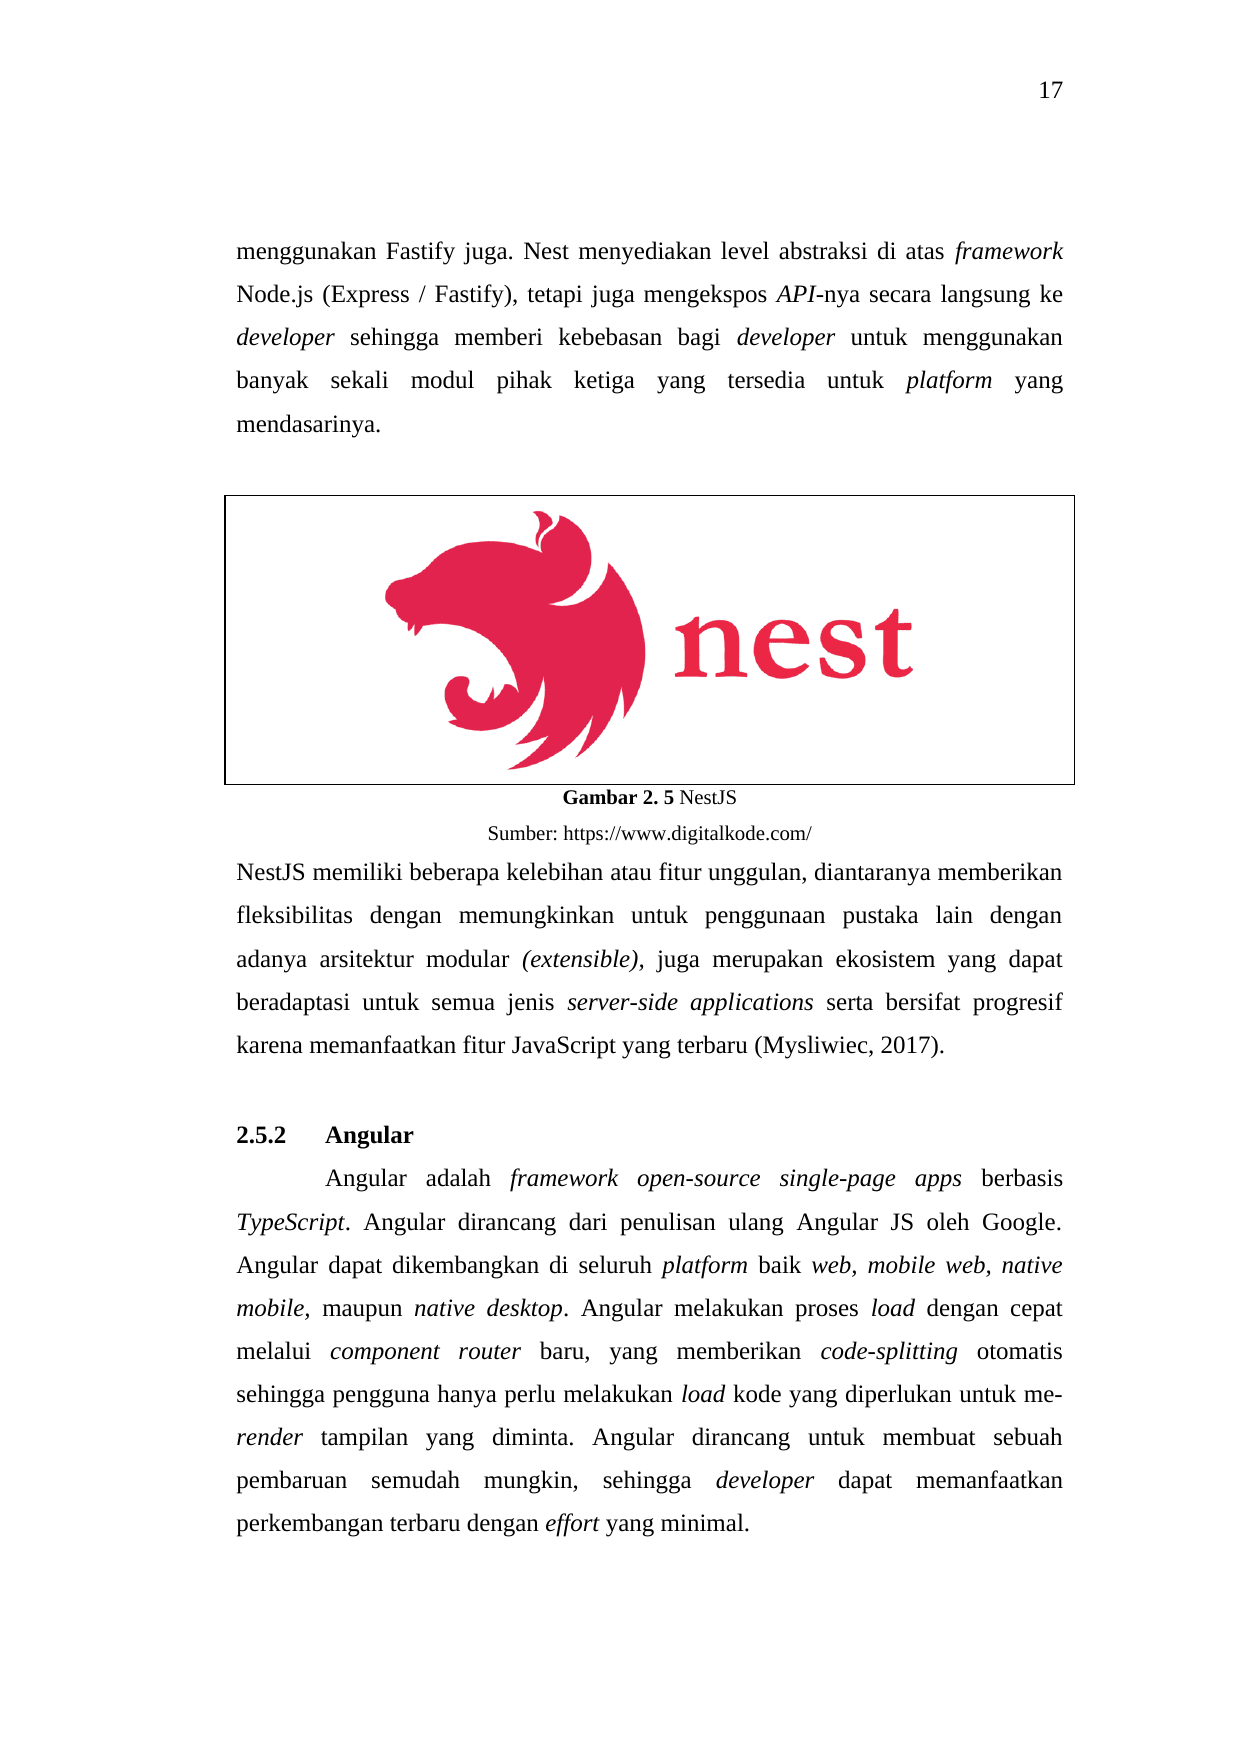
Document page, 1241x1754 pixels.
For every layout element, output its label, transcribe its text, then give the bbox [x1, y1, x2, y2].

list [236, 236, 1063, 437]
text NestJS memiliki beberapa kelebihan atau fitur unggulan, diantaranya memberikan fleksibilitas dengan memungkinkan untuk penggunaan pustaka lain dengan adanya arsitektur modular (extensible), juga merupakan ekosistem yang dapat beradaptasi untuk semua jenis server-side applications serta bersifat progresif karena memanfaatkan fitur JavaScript yang terbaru . [236, 857, 1063, 1059]
subtitle Angular [236, 1120, 1063, 1149]
text Sumber: https://www.digitalkode.com/ [236, 821, 1063, 845]
text Gambar 2. 5 NestJS [236, 785, 1063, 809]
picture [381, 508, 919, 770]
text Angular adalah framework open-source single-page apps berbasis TypeScript. Angular dirancang dari penulisan ulang Angular JS oleh Google. Angular dapat dikembangkan di seluruh platform baik web, mobile web, native mobile, maupun native desktop. Angular melakukan proses load dengan cepat melalui component router baru, yang memberikan code-splitting otomatis sehingga pengguna hanya perlu melakukan load kode yang diperlukan untuk me-render tampilan yang diminta. Angular dirancang untuk membuat sebuah pembaruan semudah mungkin, sehingga developer dapat memanfaatkan perkembangan terbaru dengan effort yang minimal. [236, 1163, 1063, 1537]
table_header [226, 496, 1074, 784]
